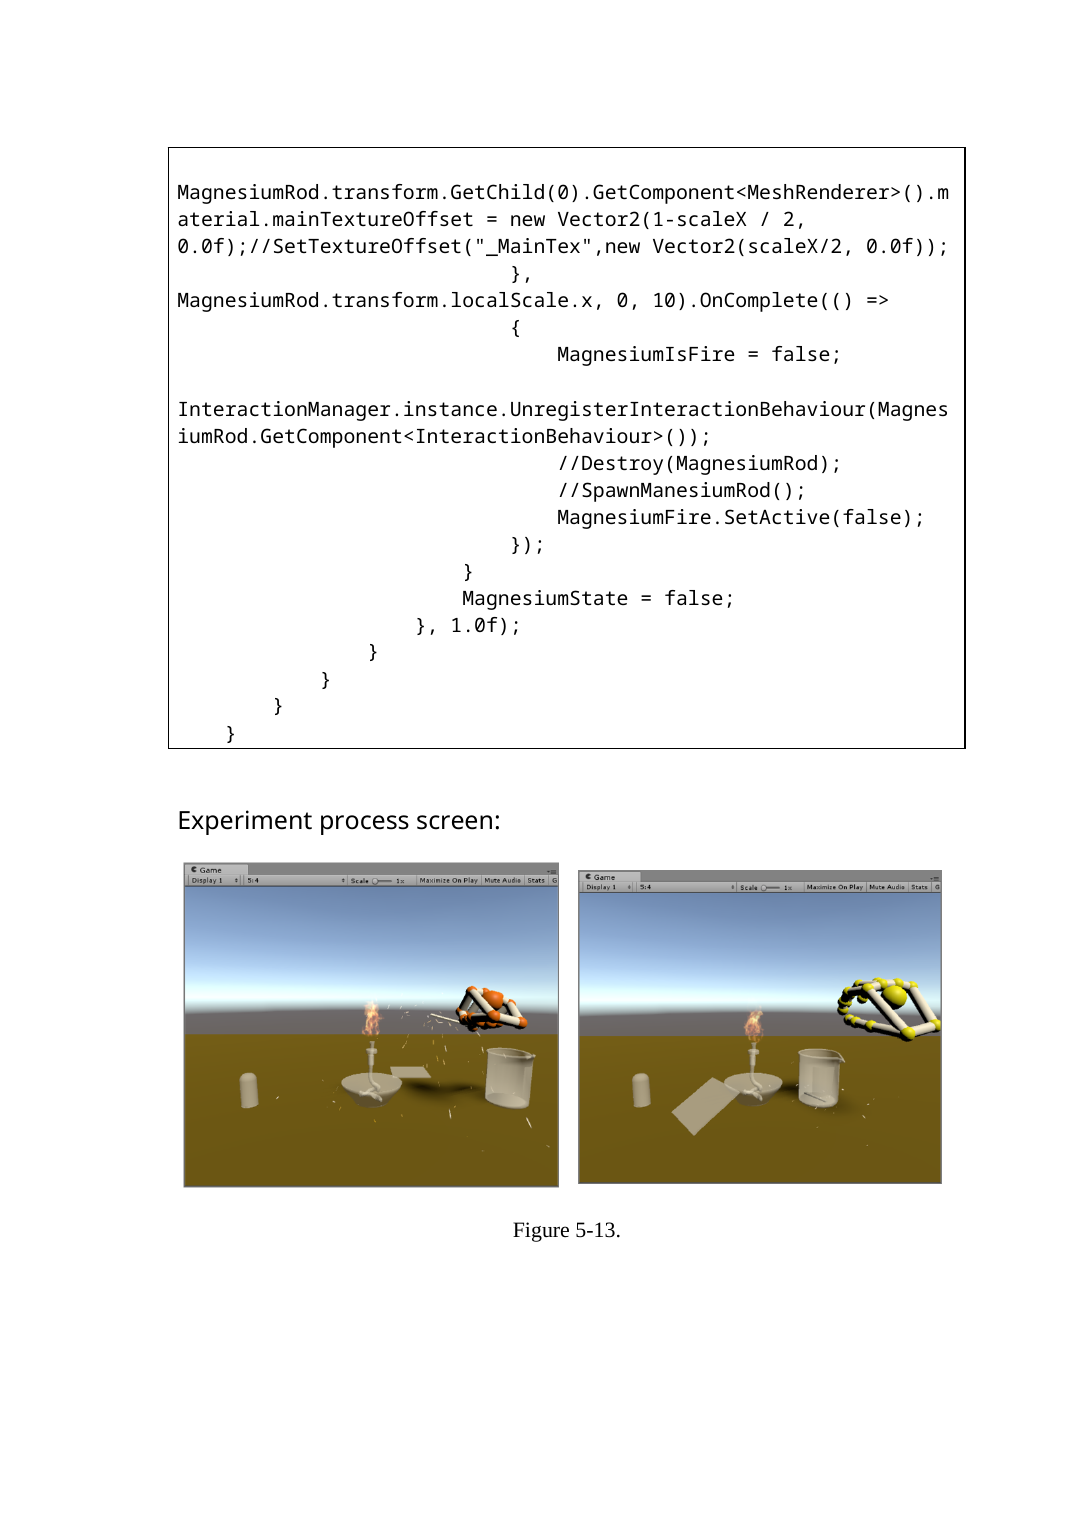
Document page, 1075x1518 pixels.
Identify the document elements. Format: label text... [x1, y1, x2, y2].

picture [177, 855, 958, 1199]
text } [177, 557, 956, 584]
text { [177, 313, 956, 340]
text }, 1.0f); [177, 611, 956, 638]
text //Destroy(MagnesiumRod); [177, 449, 956, 476]
text } [177, 665, 956, 692]
text } [177, 638, 956, 665]
text InteractionManager.instance.UnregisterInteractionBehaviour(MagnesiumRod.GetComponent<InteractionBehaviour>()); [177, 367, 956, 449]
text }); [177, 530, 956, 557]
text //SpawnManesiumRod(); [177, 476, 956, 503]
text MagnesiumFire.SetActive(false); [177, 503, 956, 530]
text Figure 5-13. [177, 1217, 956, 1243]
text Experiment process screen: [177, 802, 956, 836]
text MagnesiumState = false; [177, 584, 956, 611]
text }, MagnesiumRod.transform.localScale.x, 0, 10).OnComplete(() => [177, 259, 956, 313]
text MagnesiumRod.transform.GetChild(0).GetComponent<MeshRenderer>().material.mainTextureOffset = new Vector2(1-scaleX / 2, 0.0f);//SetTextureOffset("_MainTex",new Vector2(scaleX/2, 0.0f)); [169, 148, 964, 259]
text } [177, 692, 956, 716]
text MagnesiumIsFire = false; [177, 340, 956, 367]
text } [169, 716, 964, 748]
